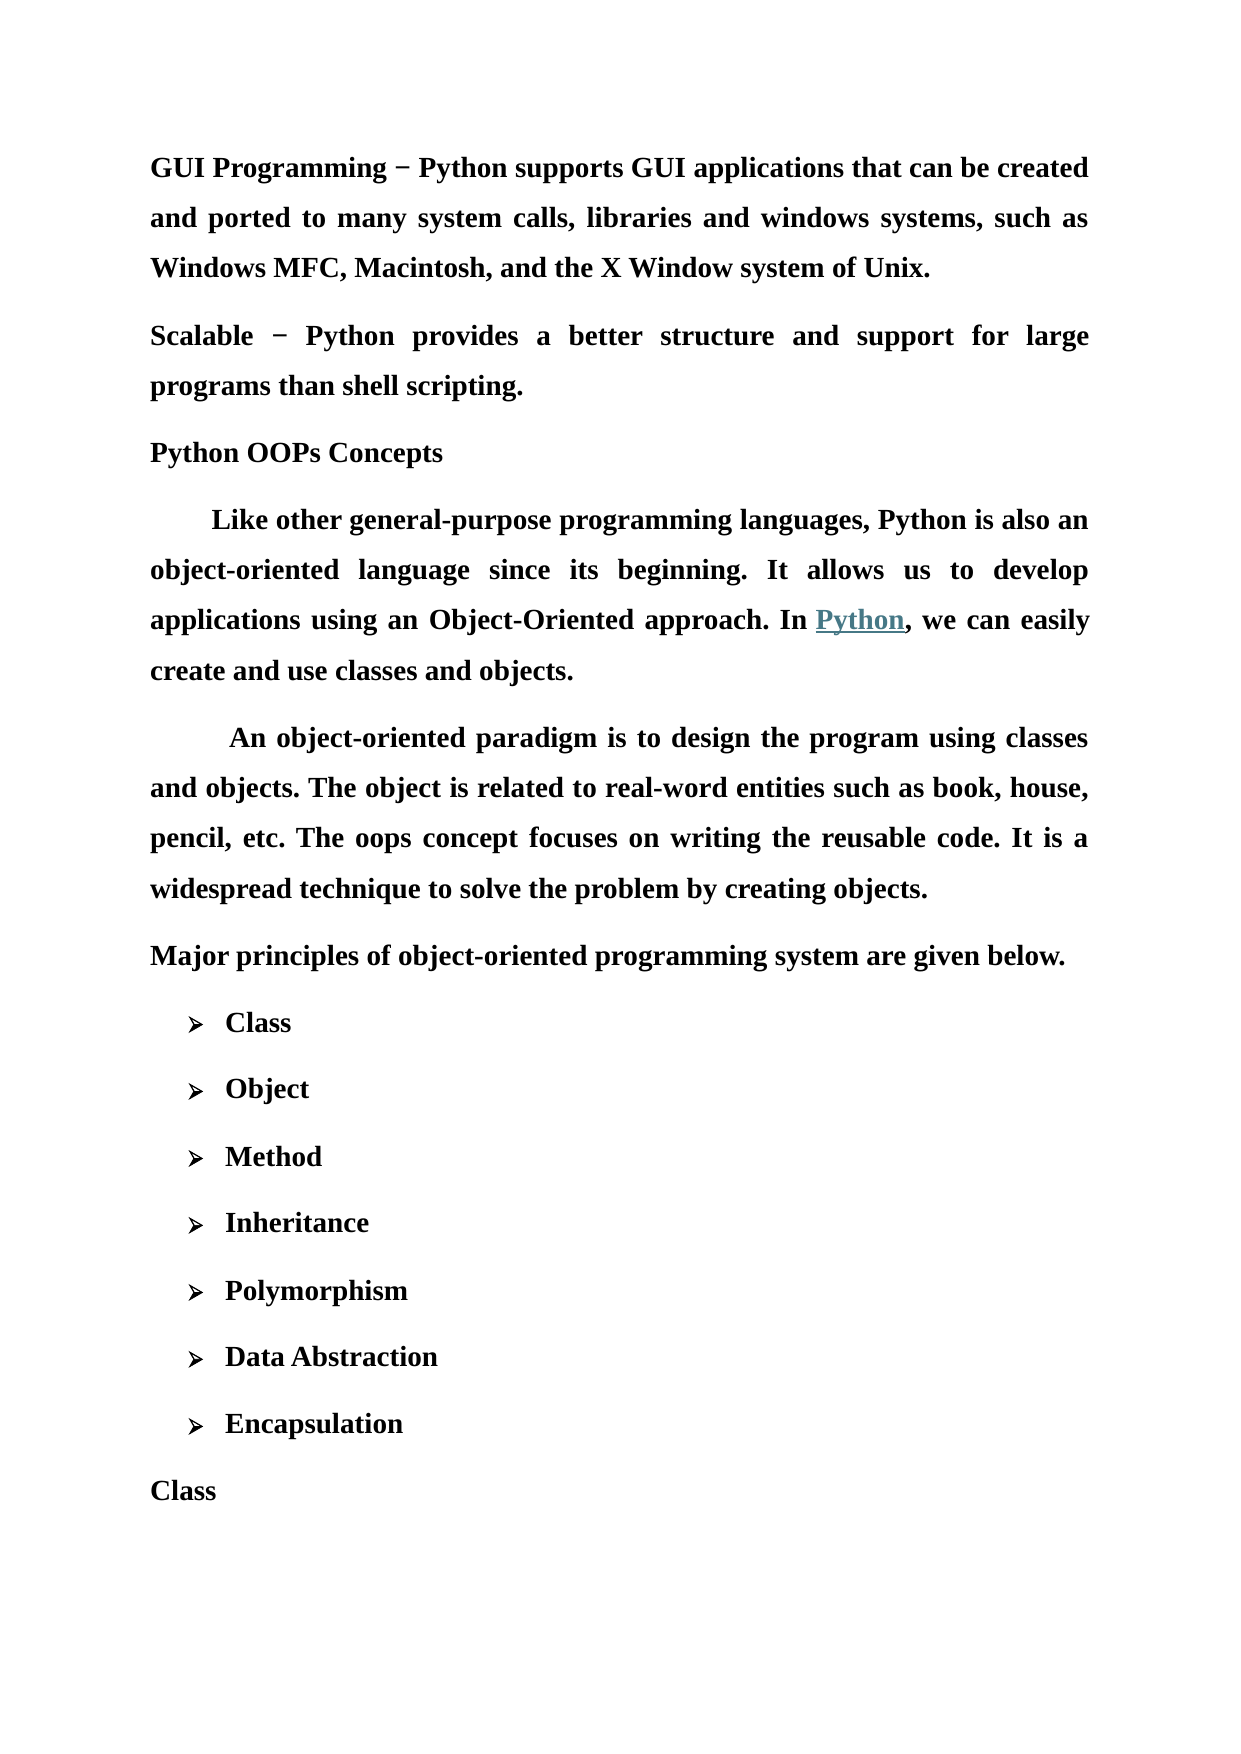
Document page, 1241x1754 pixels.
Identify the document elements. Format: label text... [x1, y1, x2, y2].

list Polymorphism [187, 1273, 1090, 1306]
list Method [187, 1139, 1090, 1172]
list Object [187, 1072, 1090, 1105]
list Class [187, 1005, 1090, 1038]
text Like other general-purpose programming languages, Python is also an object-oriented language since its beginning. It allows us to develop applications using an Object-Oriented approach. In Python, we can easily create and use classes and objects. [150, 502, 1090, 686]
list Inheritance [187, 1206, 1090, 1239]
list Data Abstraction [187, 1339, 1090, 1373]
text An object-oriented paradigm is to design the program using classes and objects. The object is related to real-word entities such as book, house, pencil, etc. The oops concept focuses on writing the reusable code. It is a widespread technique to solve the problem by creating objects. [150, 720, 1090, 904]
text Python OOPs Concepts [150, 435, 1090, 468]
text Scalable − Python provides a better structure and support for large programs than shell scripting. [150, 318, 1090, 401]
text Class [150, 1473, 1090, 1507]
text GUI Programming − Python supports GUI applications that can be created and ported to many system calls, libraries and windows systems, such as Windows MFC, Macintosh, and the X Window system of Unix. [150, 150, 1090, 284]
list Encapsulation [187, 1407, 1090, 1440]
text Major principles of object-oriented programming system are given below. [150, 938, 1090, 971]
